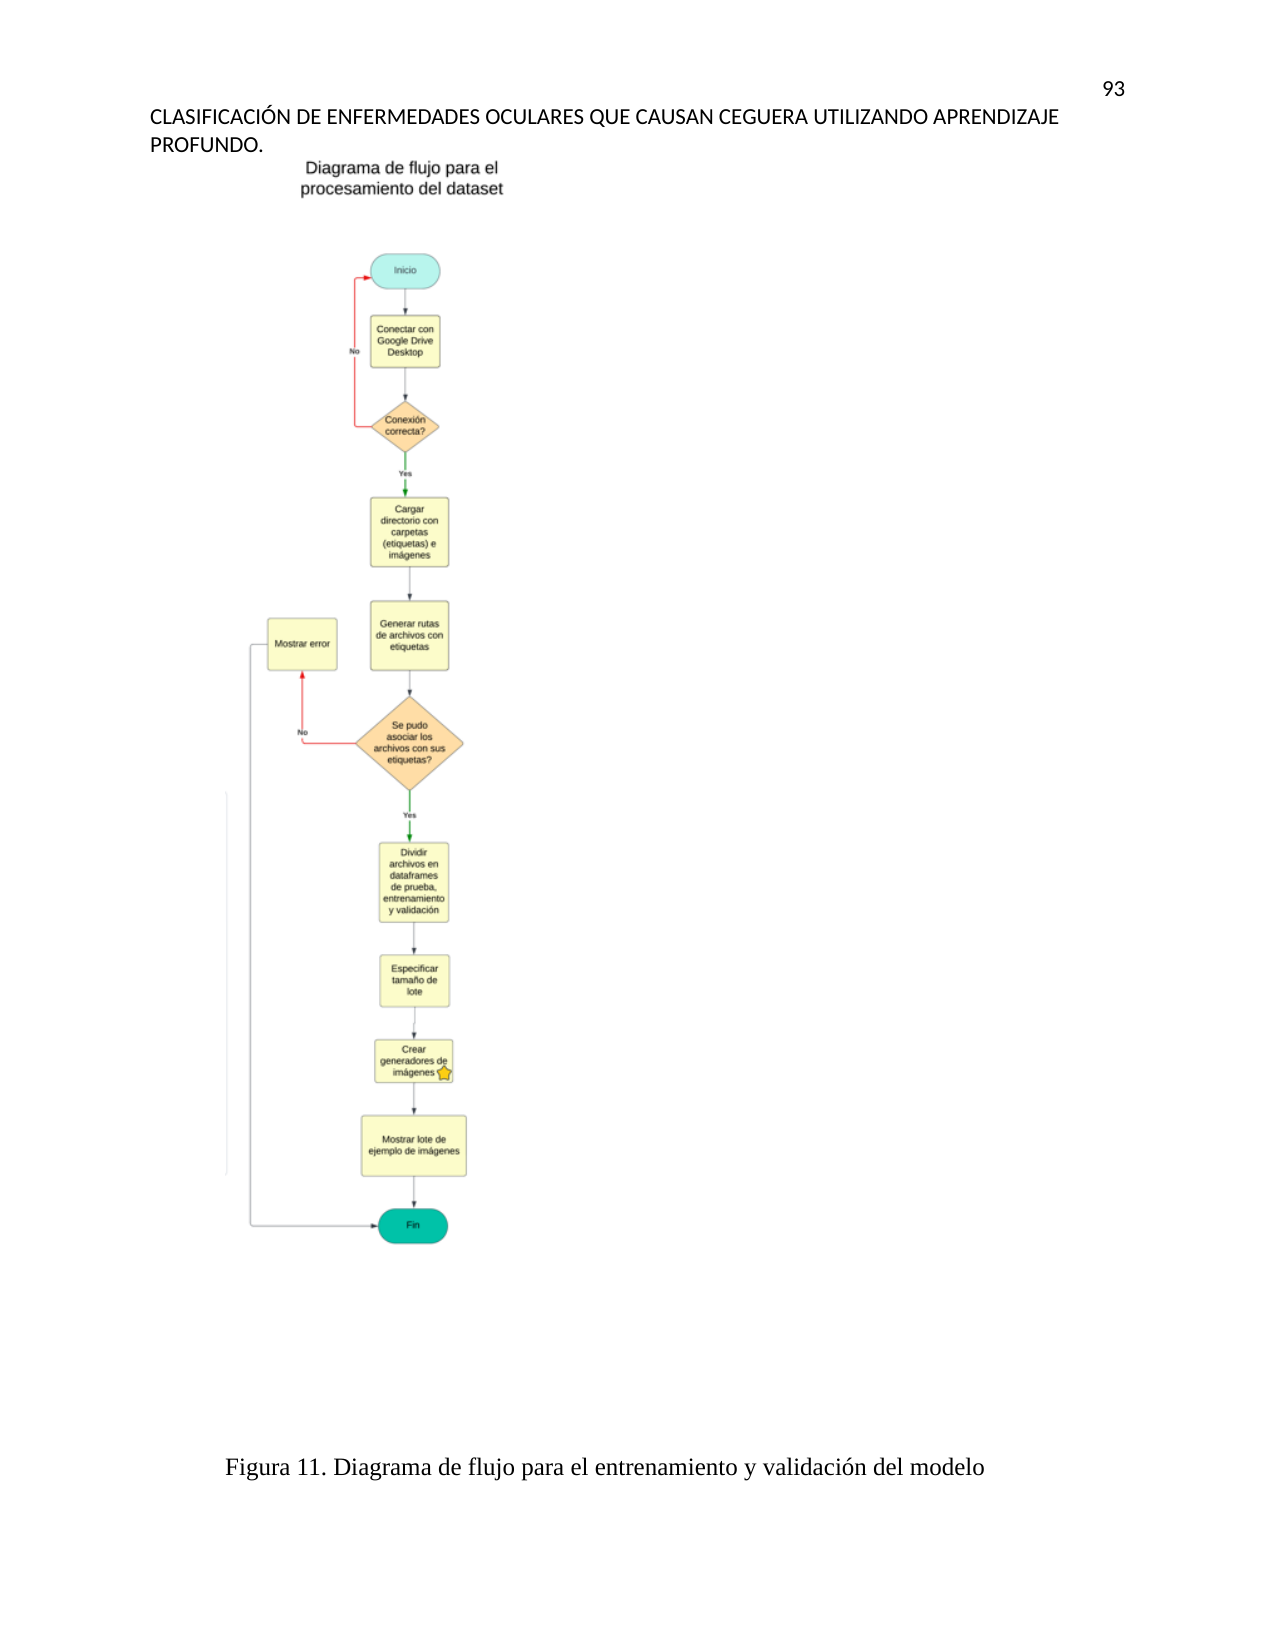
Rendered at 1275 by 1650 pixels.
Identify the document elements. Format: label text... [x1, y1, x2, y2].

text Figura 11. Diagrama de flujo para el entrenamiento y validación del modelo [150, 1452, 1125, 1481]
picture [225, 157, 525, 1246]
